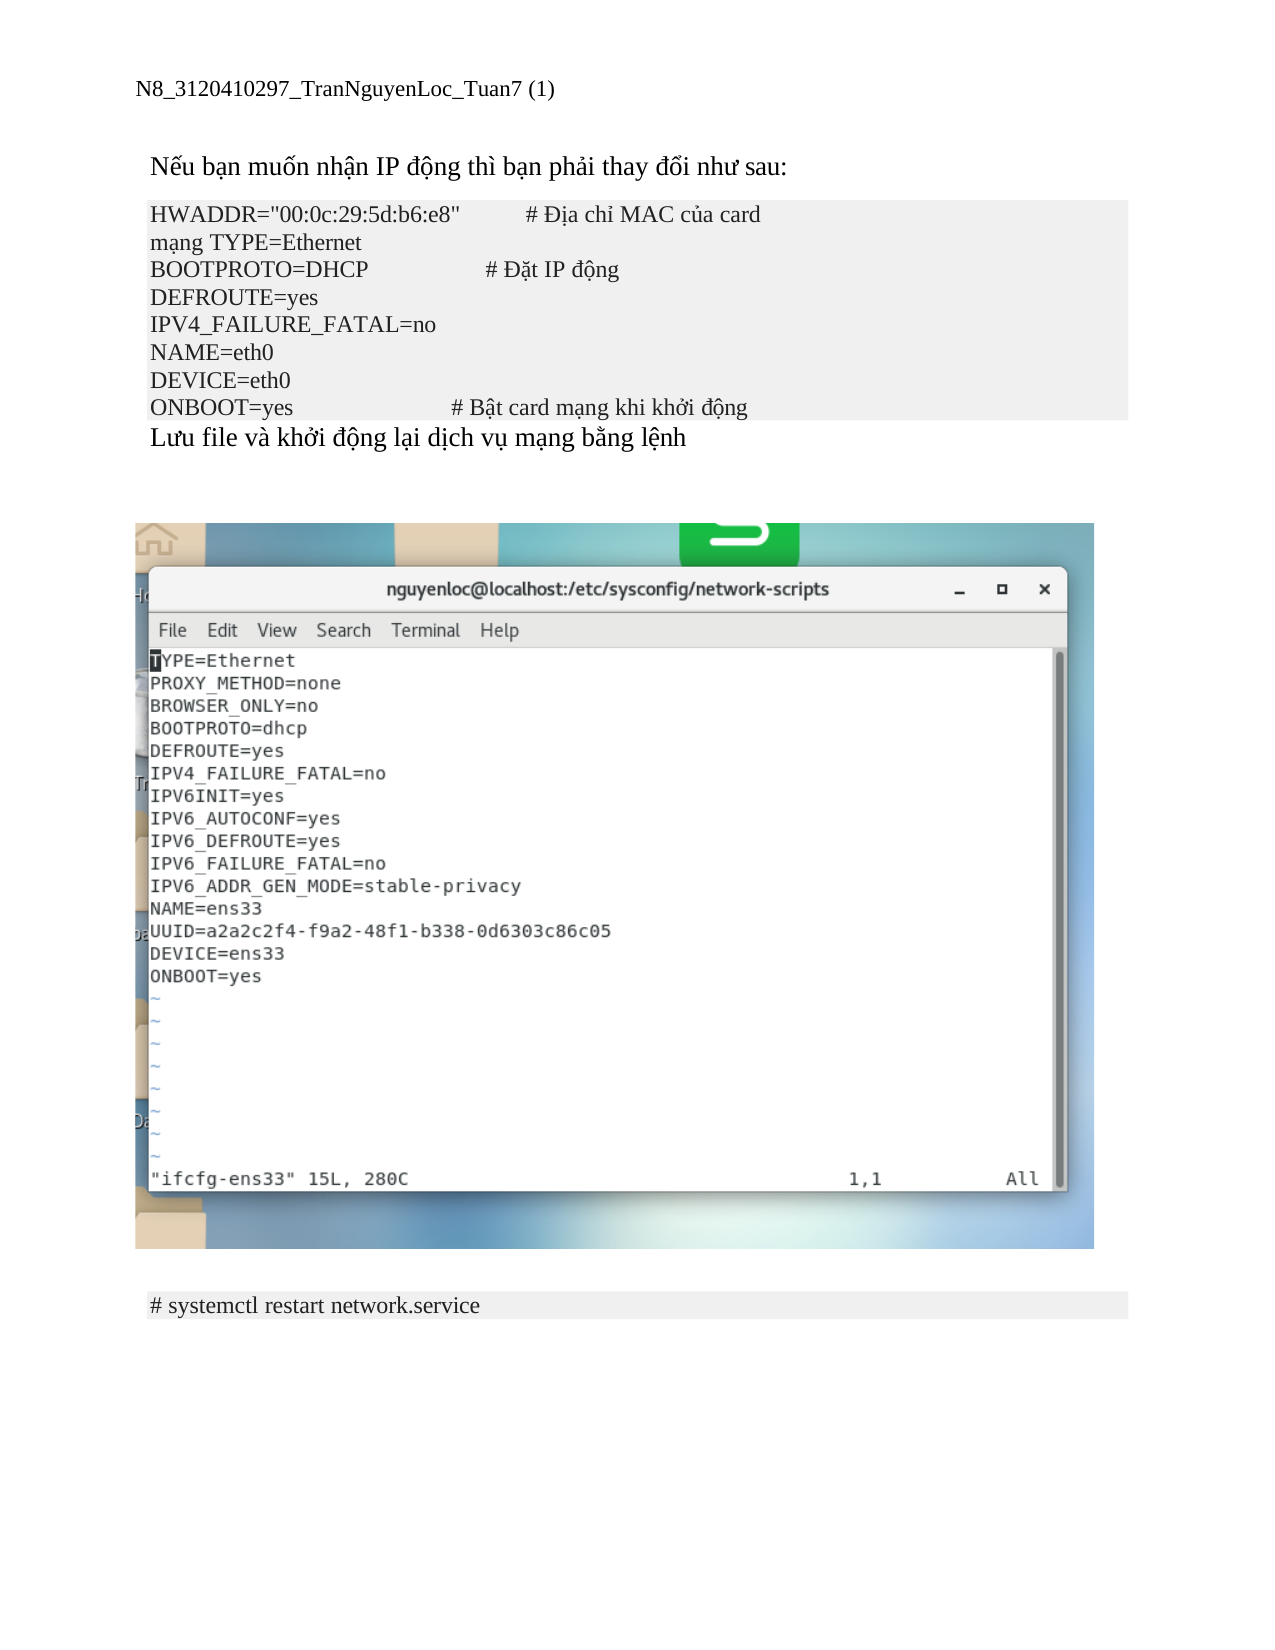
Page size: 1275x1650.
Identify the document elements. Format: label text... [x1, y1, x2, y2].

text Lưu file và khởi động lại dịch vụ mạng bằng lệnh [150, 198, 1139, 452]
picture [135, 523, 1095, 1249]
text Nếu bạn muốn nhận IP động thì bạn phải thay đổi như sau: [150, 150, 1139, 181]
